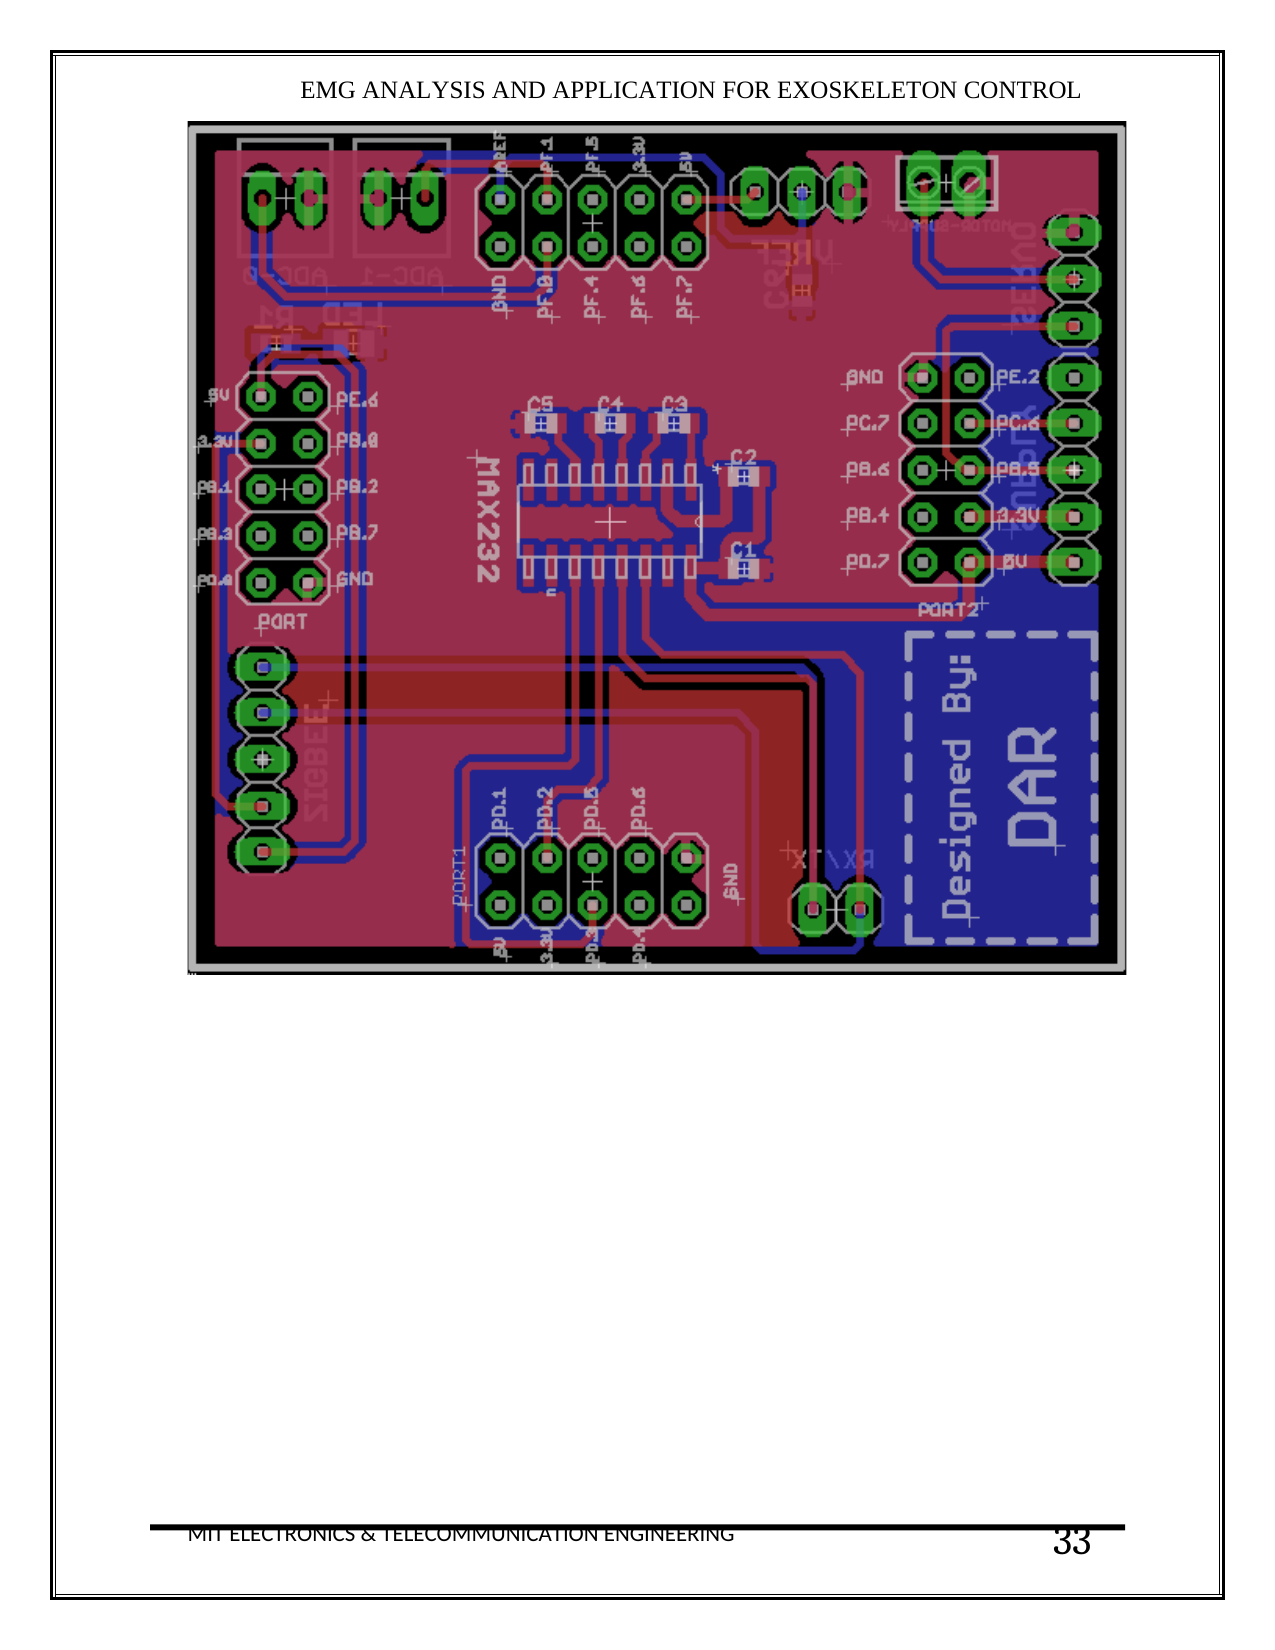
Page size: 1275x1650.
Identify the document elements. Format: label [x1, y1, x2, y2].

picture [187, 121, 1127, 975]
